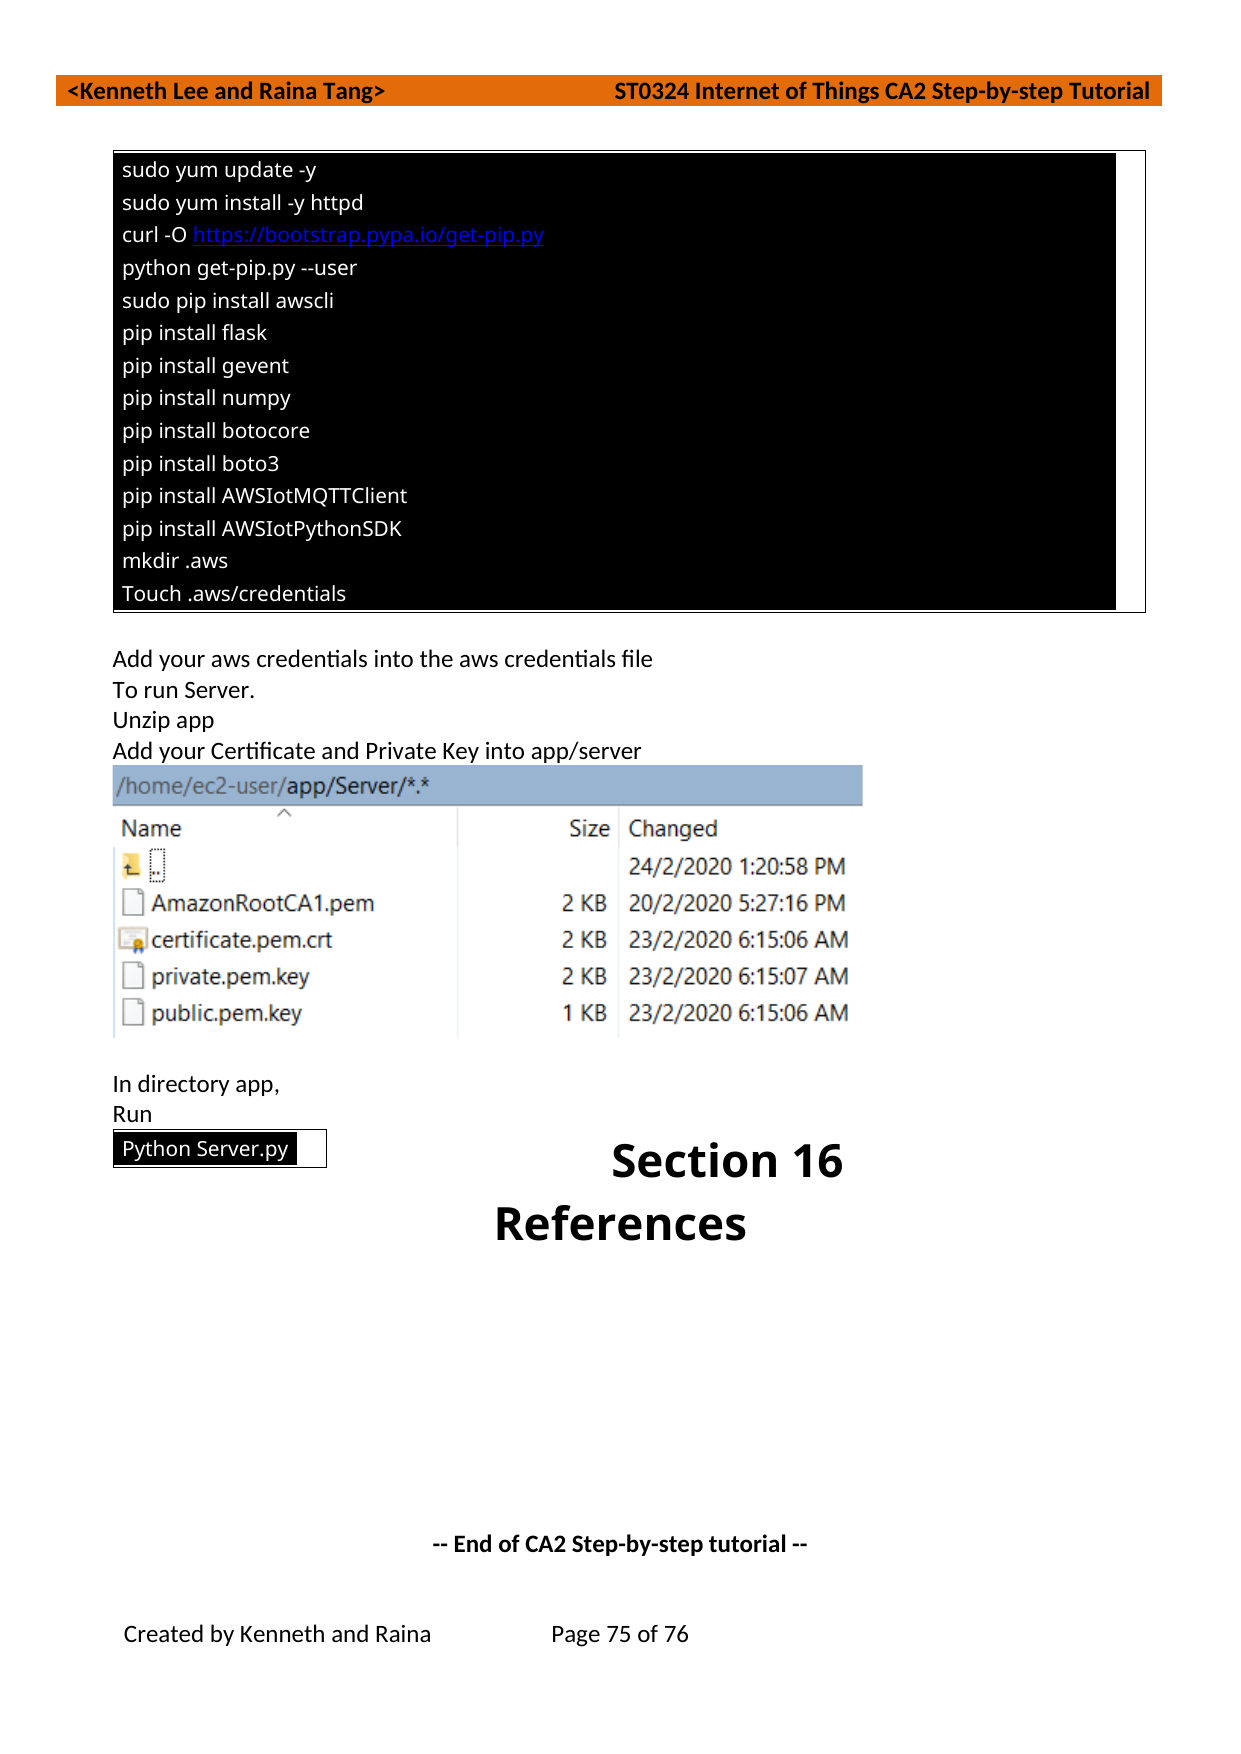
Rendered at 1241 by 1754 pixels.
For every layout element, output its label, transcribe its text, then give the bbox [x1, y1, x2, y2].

text pip install botocore [114, 414, 1116, 444]
text pip install AWSIotPythonSDK [114, 512, 1116, 542]
text sudo pip install awscli [114, 284, 1116, 314]
picture [112, 765, 863, 1038]
text mkdir .aws [114, 544, 1116, 575]
text Python Server.py [114, 1132, 297, 1165]
text Add your aws credentials into the aws credentials file [112, 643, 1128, 674]
text pip install numpy [114, 381, 1116, 412]
subtitle Section 16 References [112, 1129, 1128, 1254]
text pip install flask [114, 316, 1116, 347]
text -- End of CA2 Step-by-step tutorial -- [112, 1528, 1128, 1559]
text python get-pip.py --user [114, 251, 1116, 282]
text pip install gevent [114, 349, 1116, 379]
text In directory app, [112, 1068, 1128, 1098]
text sudo yum install -y httpd [114, 186, 1116, 216]
text pip install AWSIotMQTTClient [114, 479, 1116, 510]
text Unzip app [112, 704, 1128, 735]
text To run Server. [112, 674, 1128, 704]
text pip install boto3 [114, 447, 1116, 477]
text sudo yum update -y [114, 153, 1116, 184]
text Touch .aws/credentials [114, 577, 1116, 610]
text curl -O https://bootstrap.pypa.io/get-pip.py [114, 218, 1116, 249]
text Run [112, 1098, 1128, 1129]
text Add your Certificate and Private Key into app/server [112, 735, 1128, 765]
